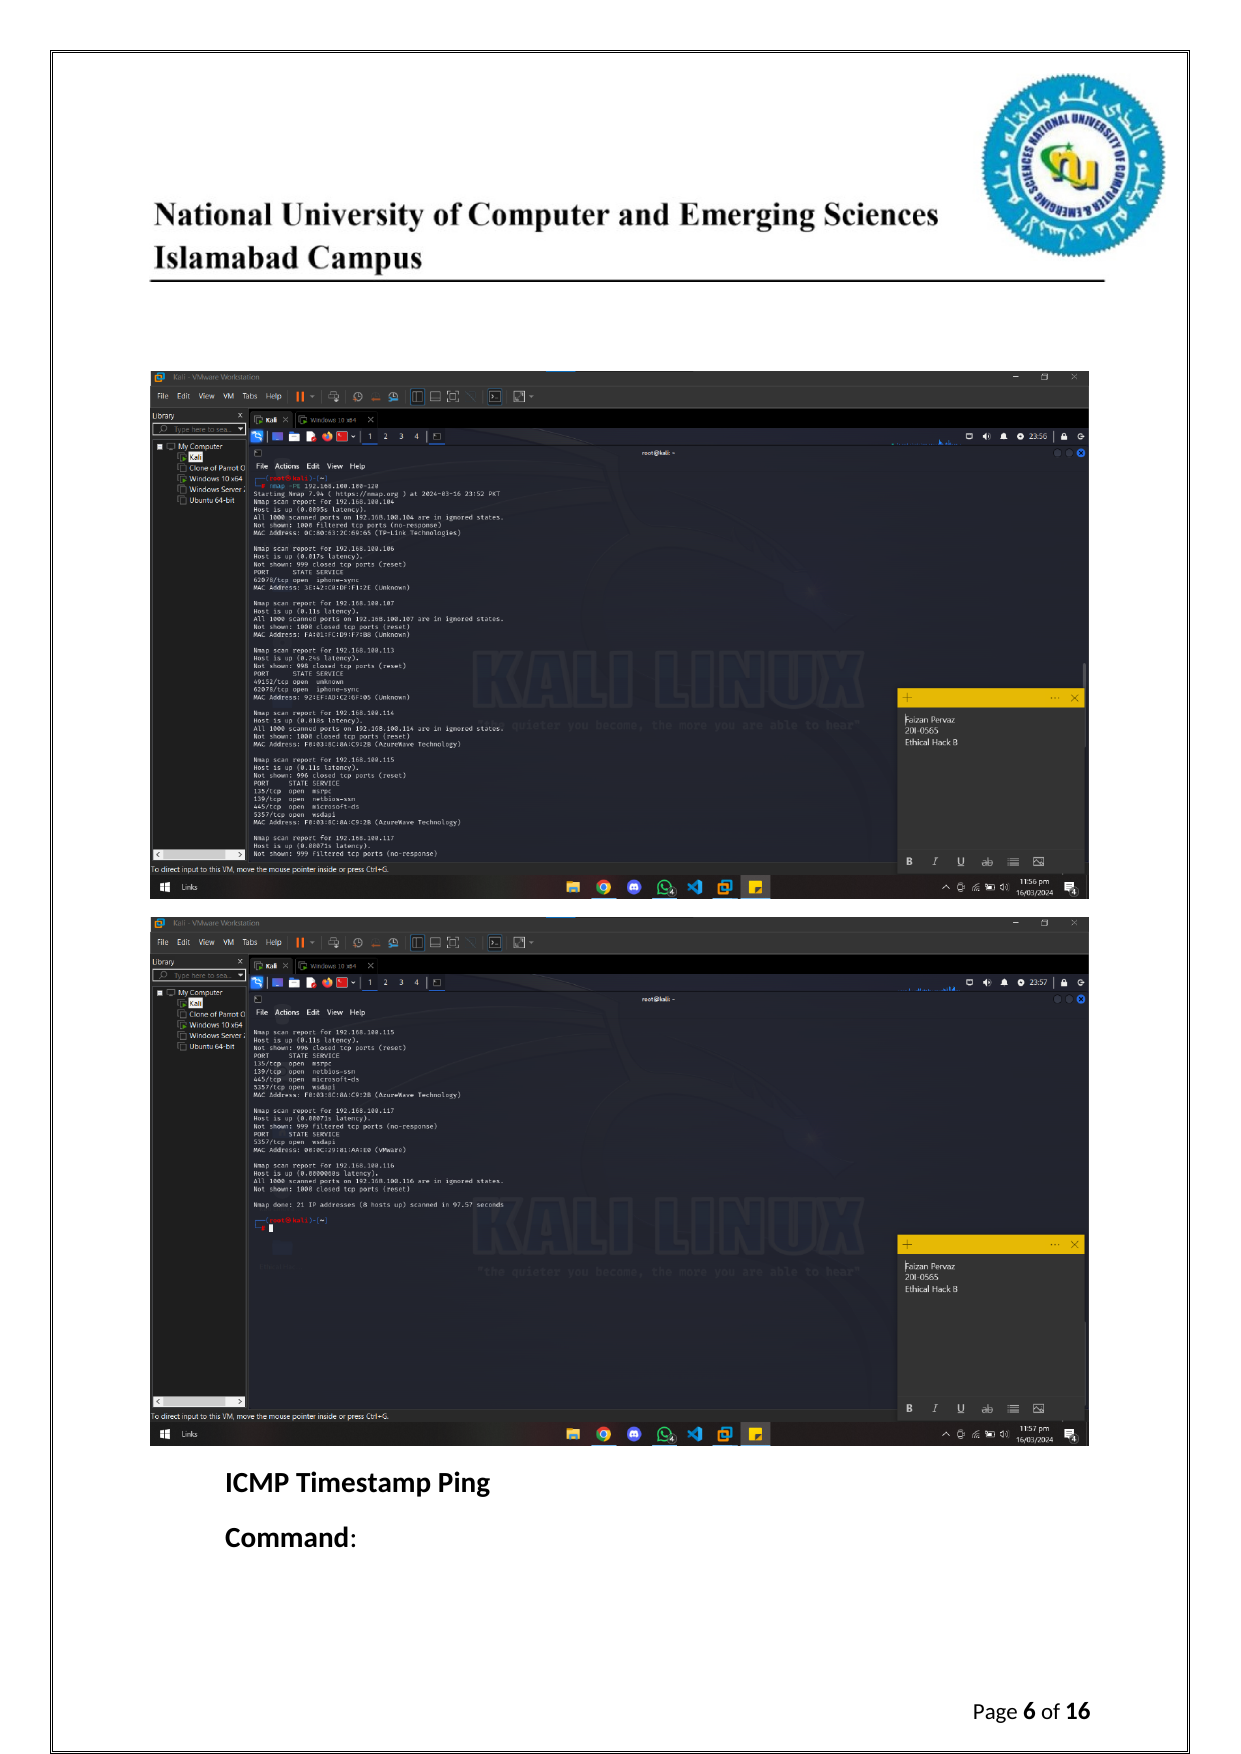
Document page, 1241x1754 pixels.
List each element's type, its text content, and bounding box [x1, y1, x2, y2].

picture [149, 73, 1166, 282]
picture [150, 917, 1089, 1446]
text Command: [225, 1519, 1090, 1555]
text ICMP Timestamp Ping [225, 1464, 1090, 1500]
picture [150, 371, 1089, 899]
